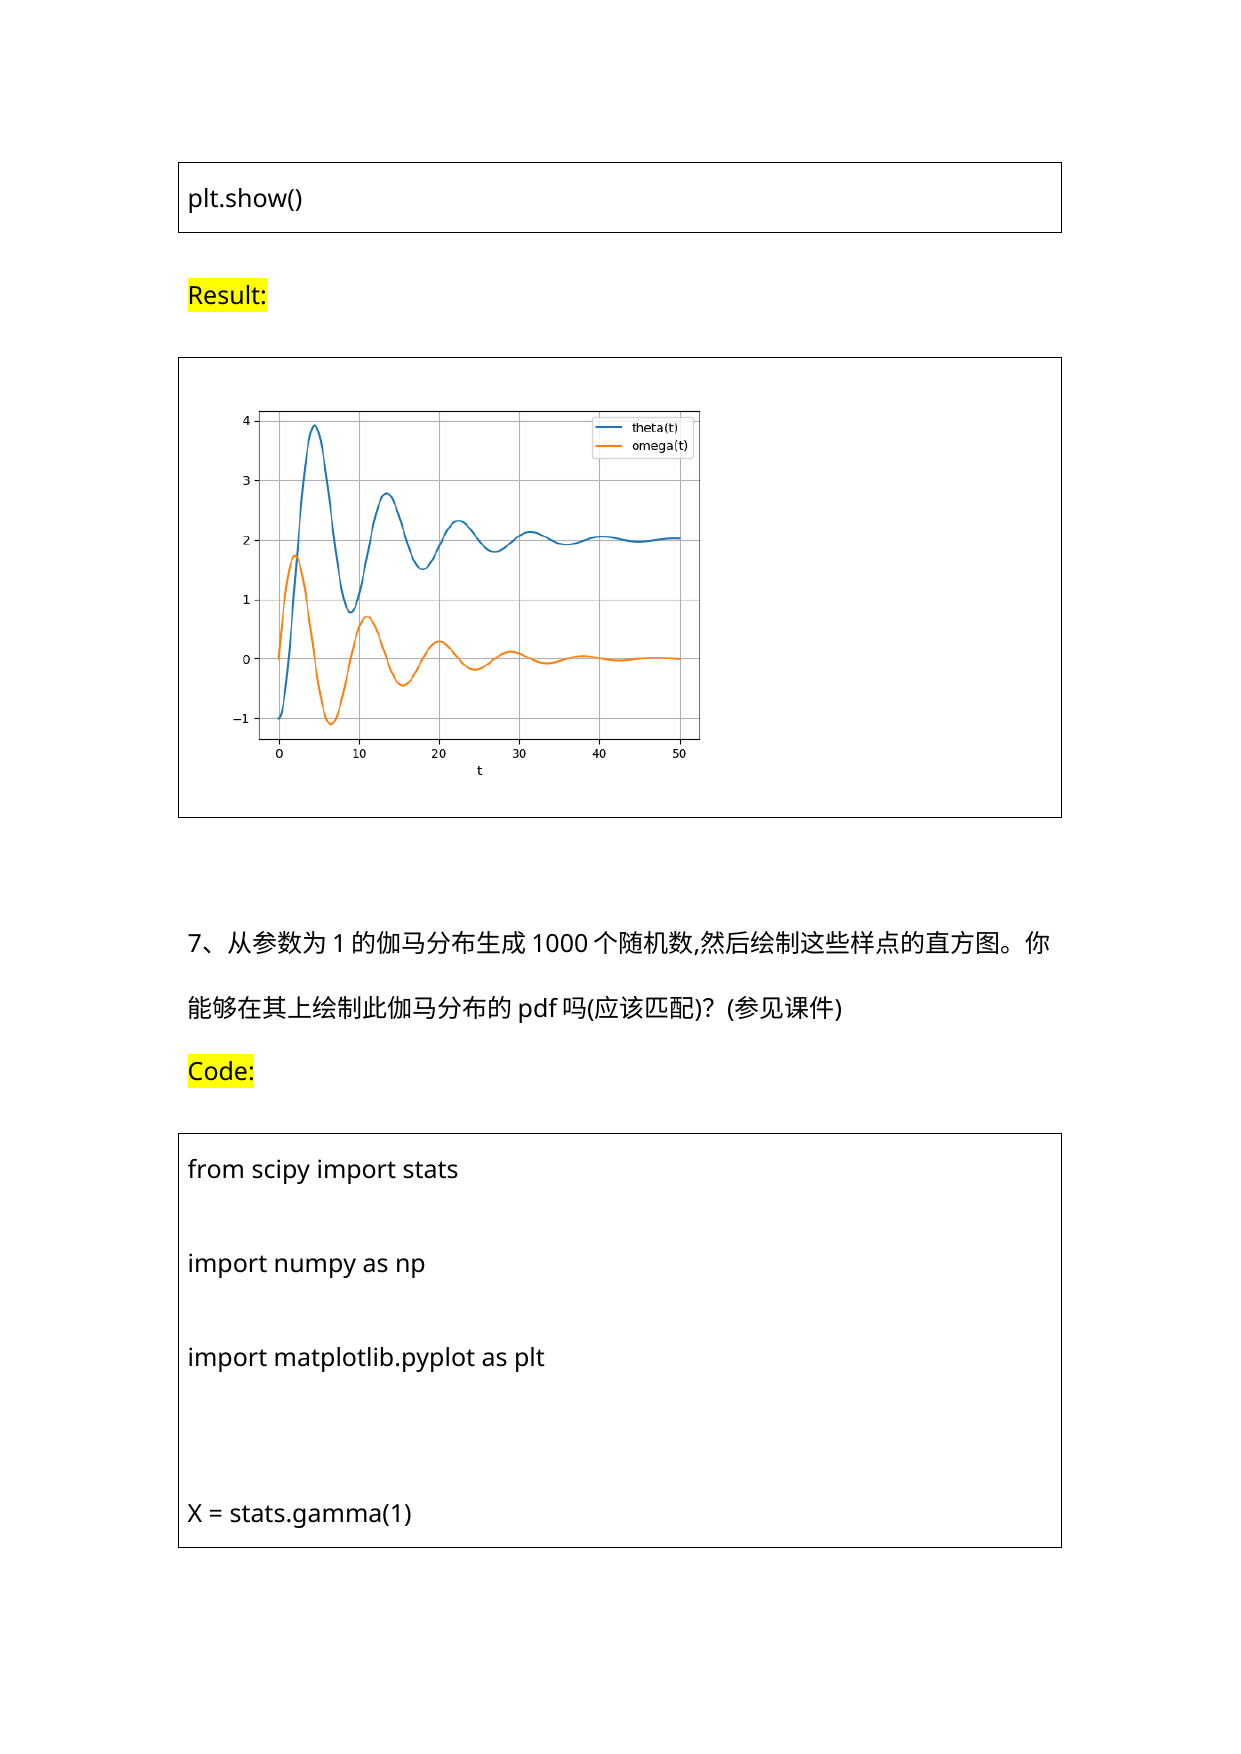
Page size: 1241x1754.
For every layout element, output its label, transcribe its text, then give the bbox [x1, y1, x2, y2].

text Code: [187, 1039, 1053, 1104]
picture [187, 359, 756, 786]
text import matplotlib.pyplot as plt [179, 1321, 1061, 1389]
text X = stats.gamma(1) [179, 1477, 1061, 1547]
text Result: [187, 262, 1053, 327]
text import numpy as np [179, 1227, 1061, 1295]
text plt.show() [179, 163, 1061, 232]
text 7、从参数为1的伽马分布生成1000个随机数,然后绘制这些样点的直方图。你能够在其上绘制此伽马分布的pdf吗(应该匹配)？(参见课件) [187, 909, 1053, 1039]
text from scipy import stats [179, 1134, 1061, 1201]
